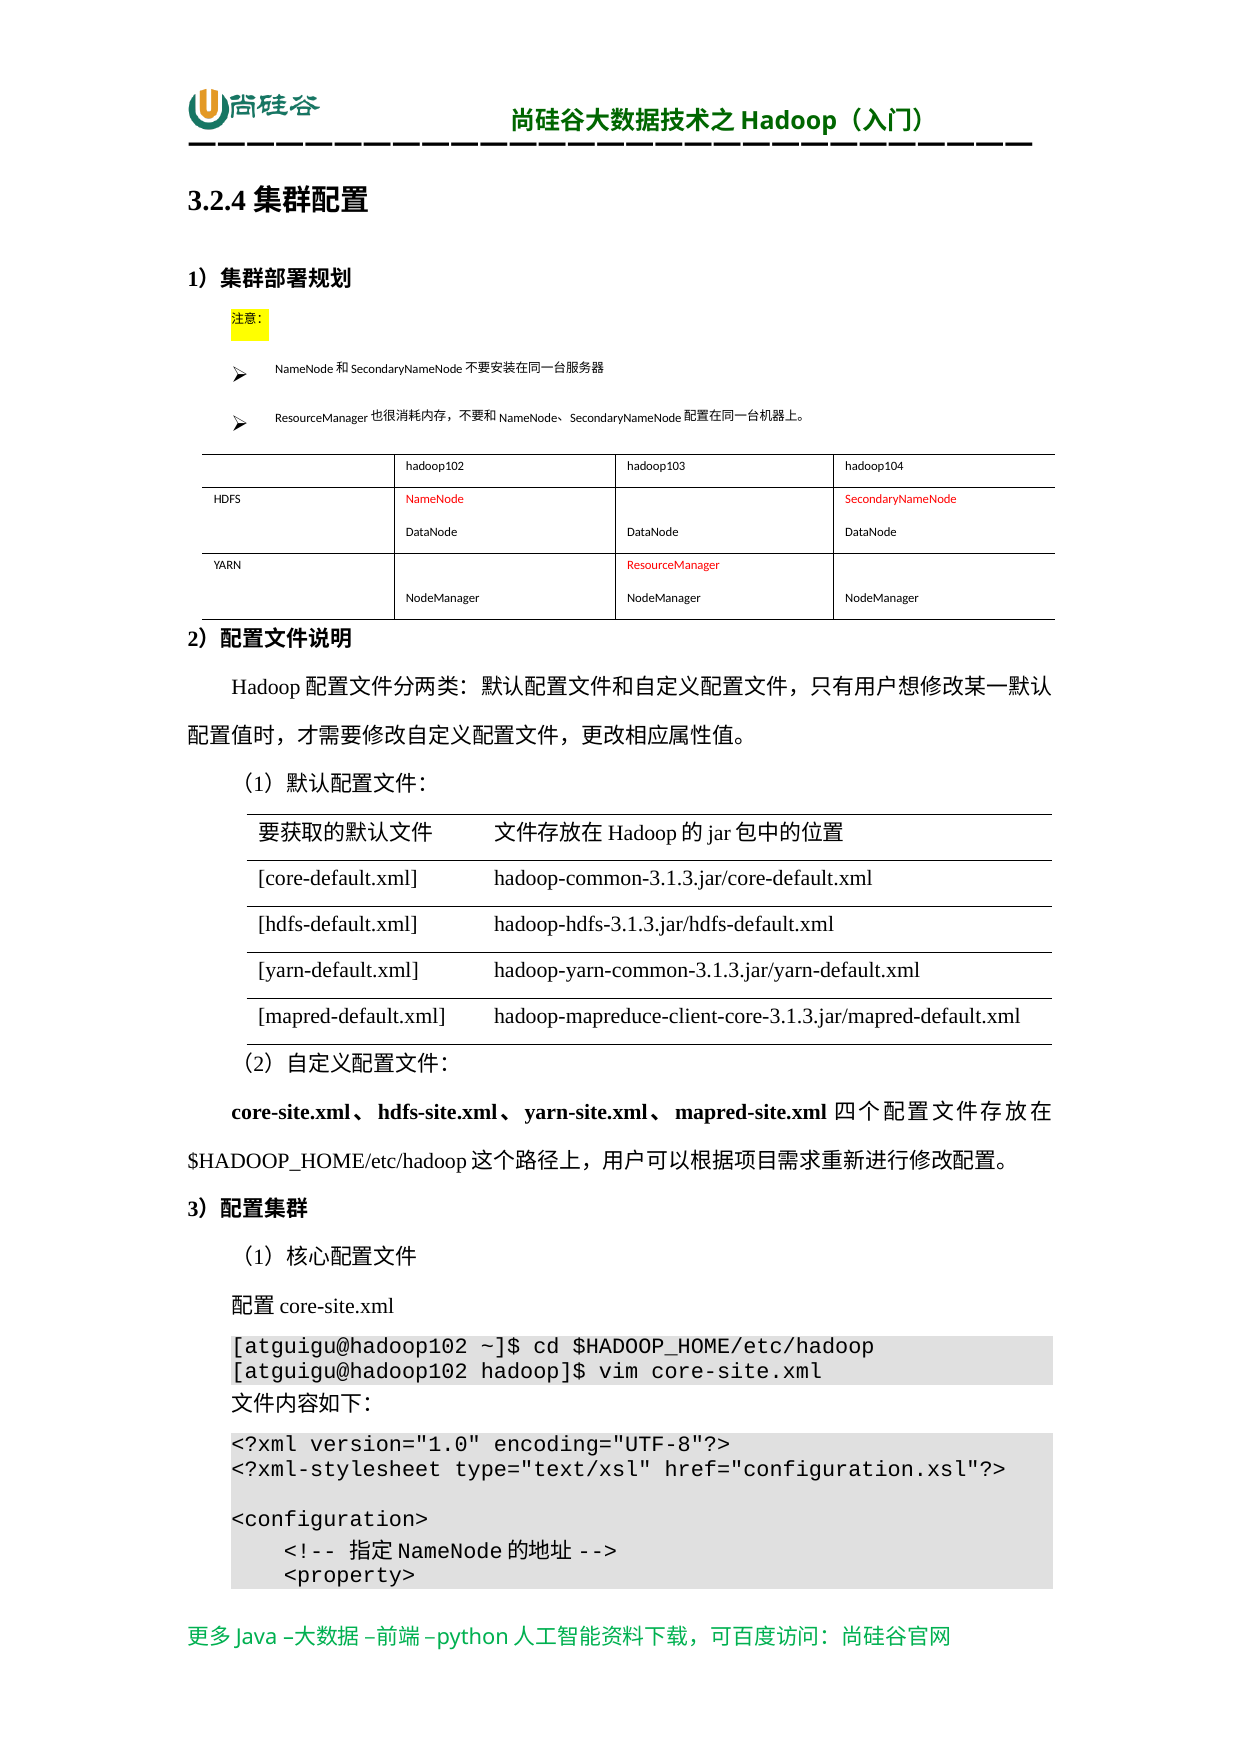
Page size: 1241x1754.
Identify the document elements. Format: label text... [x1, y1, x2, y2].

text [atguigu@hadoop102 hadoop]$ vim core-site.xml [231, 1360, 1053, 1385]
table_cell [hdfs-default.xml] [247, 907, 483, 952]
text [atguigu@hadoop102 ~]$ cd $HADOOP_HOME/etc/hadoop [231, 1336, 1053, 1360]
table_cell hadoop-hdfs-3.1.3.jar/hdfs-default.xml [483, 907, 1052, 952]
table_cell hadoop-yarn-common-3.1.3.jar/yarn-default.xml [483, 953, 1052, 998]
list NameNode和SecondaryNameNode不要安装在同一台服务器 [231, 357, 1053, 389]
table_header [202, 455, 394, 487]
text （1）默认配置文件： [187, 766, 1053, 798]
text 2）配置文件说明 [187, 620, 1053, 653]
list ResourceManager也很消耗内存，不要和NameNode、SecondaryNameNode配置在同一台机器上。 [231, 405, 1053, 438]
text 1）集群部署规划 [187, 260, 1053, 293]
table_cell [core-default.xml] [247, 861, 483, 906]
text core-site.xml、hdfs-site.xml、yarn-site.xml、mapred-site.xml四个配置文件存放在$HADOOP_HOME/etc/hadoop这个路径上，用户可以根据项目需求重新进行修改配置。 [187, 1093, 1053, 1175]
text （1）核心配置文件 [187, 1239, 1053, 1271]
table_cell ResourceManager NodeManager [616, 554, 833, 619]
text <?xml version="1.0" encoding="UTF-8"?> [231, 1433, 1053, 1458]
text <configuration> [231, 1508, 1053, 1533]
table_cell YARN [202, 554, 394, 619]
text 注意： [187, 308, 1053, 341]
table_cell NodeManager [834, 554, 1055, 619]
table_header hadoop104 [834, 455, 1055, 487]
text Hadoop配置文件分两类：默认配置文件和自定义配置文件，只有用户想修改某一默认配置值时，才需要修改自定义配置文件，更改相应属性值。 [187, 668, 1053, 750]
table_cell HDFS [202, 488, 394, 553]
text <?xml-stylesheet type="text/xsl" href="configuration.xsl"?> [231, 1458, 1053, 1483]
text <property> [231, 1565, 1053, 1589]
table_cell hadoop-common-3.1.3.jar/core-default.xml [483, 861, 1052, 906]
table_cell DataNode [616, 488, 833, 553]
text 文件内容如下： [187, 1385, 1053, 1418]
text 配置core-site.xml [187, 1287, 1053, 1320]
text <!-- 指定NameNode的地址 --> [231, 1533, 1053, 1565]
table_header 要获取的默认文件 [247, 815, 483, 860]
table_cell NodeManager [395, 554, 615, 619]
table_header hadoop103 [616, 455, 833, 487]
table_header 文件存放在Hadoop的jar包中的位置 [483, 815, 1052, 860]
table_header hadoop102 [395, 455, 615, 487]
table_cell [yarn-default.xml] [247, 953, 483, 998]
table_cell SecondaryNameNode DataNode [834, 488, 1055, 553]
table_cell [mapred-default.xml] [247, 999, 483, 1044]
table_cell hadoop-mapreduce-client-core-3.1.3.jar/mapred-default.xml [483, 999, 1052, 1044]
table_cell NameNode DataNode [395, 488, 615, 553]
subtitle 3.2.4 集群配置 [187, 165, 1053, 230]
text （2）自定义配置文件： [187, 1045, 1053, 1078]
text 3）配置集群 [187, 1191, 1053, 1223]
